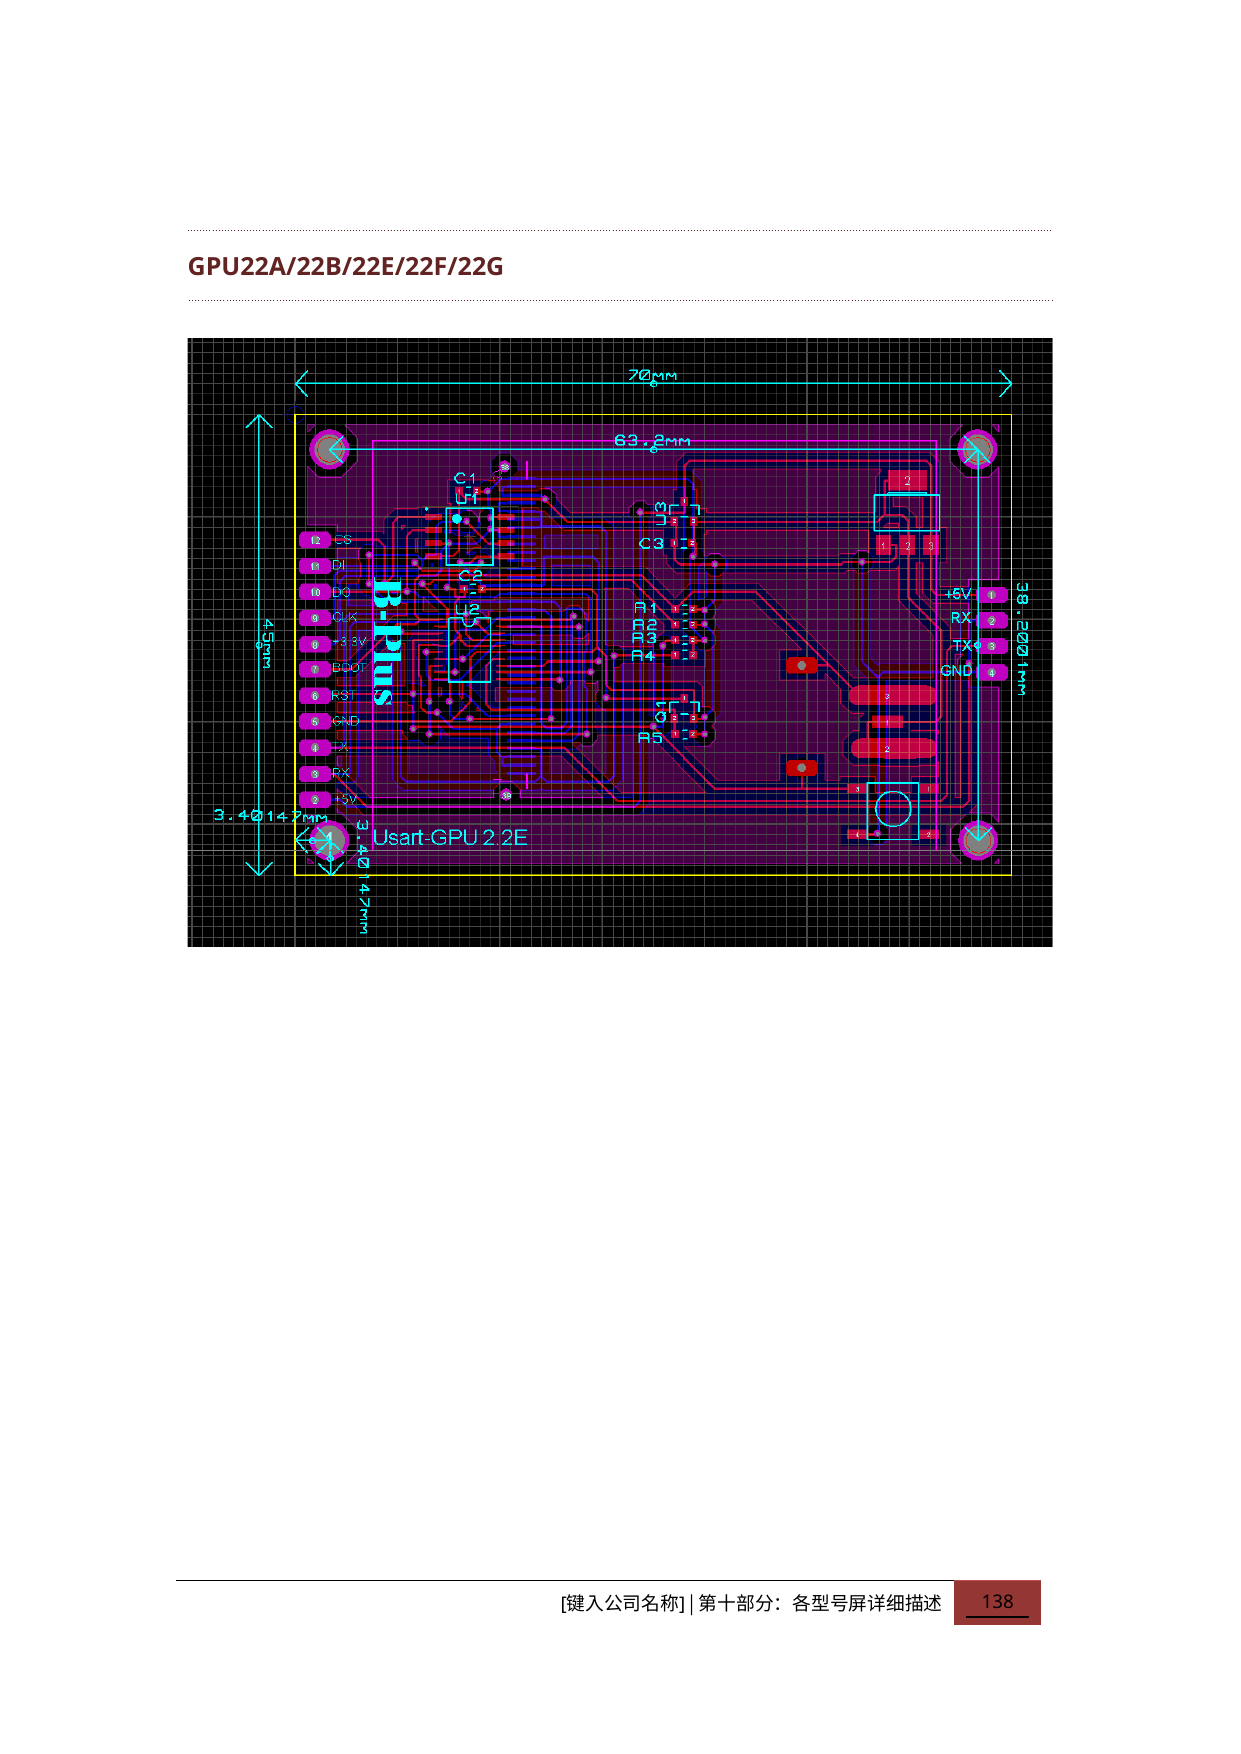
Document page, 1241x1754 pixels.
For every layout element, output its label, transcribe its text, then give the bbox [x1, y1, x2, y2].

subtitle GPU22A/22B/22E/22F/22G [187, 230, 1053, 301]
picture [187, 338, 1053, 947]
